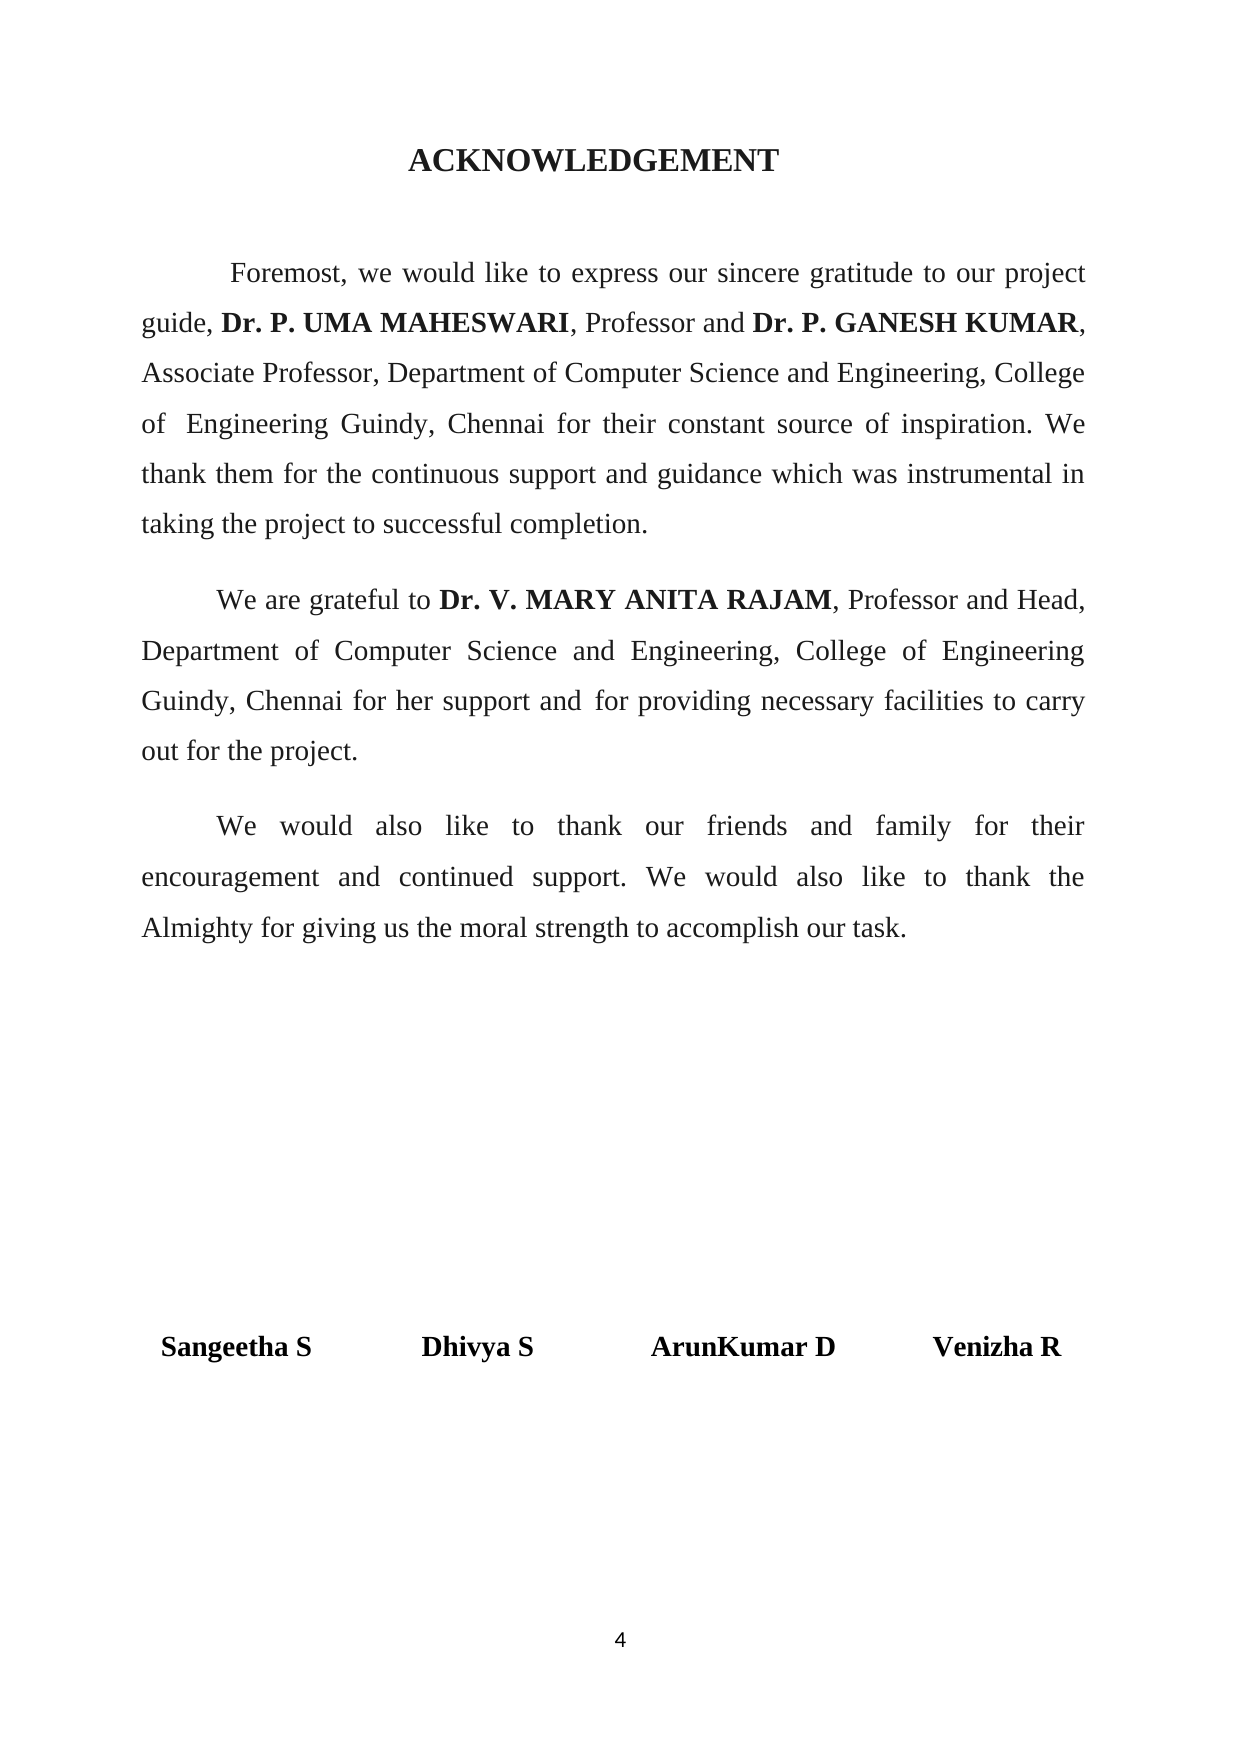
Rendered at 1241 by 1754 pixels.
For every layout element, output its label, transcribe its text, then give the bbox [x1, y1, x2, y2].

text Foremost, we would like to express our sincere gratitude to our project guide, Dr. P. UMA MAHESWARI, Professor and Dr. P. GANESH KUMAR, Associate Professor, Department of Computer Science and Engineering, College of Engineering Guindy, Chennai for their constant source of inspiration. We thank them for the continuous support and guidance which was instrumental in taking the project to successful completion. [141, 255, 1086, 540]
text ACKNOWLEDGEMENT [8, 140, 1089, 178]
text We are grateful to Dr. V. MARY ANITA RAJAM, Professor and Head, Department of Computer Science and Engineering, College of Engineering Guindy, Chennai for her support and for providing necessary facilities to carry out for the project. [141, 582, 1086, 767]
text Sangeetha S Dhivya S ArunKumar D Venizha R [8, 1329, 1214, 1363]
text We would also like to thank our friends and family for their encouragement and continued support. We would also like to thank the Almighty for giving us the moral strength to accomplish our task. [141, 808, 1086, 943]
